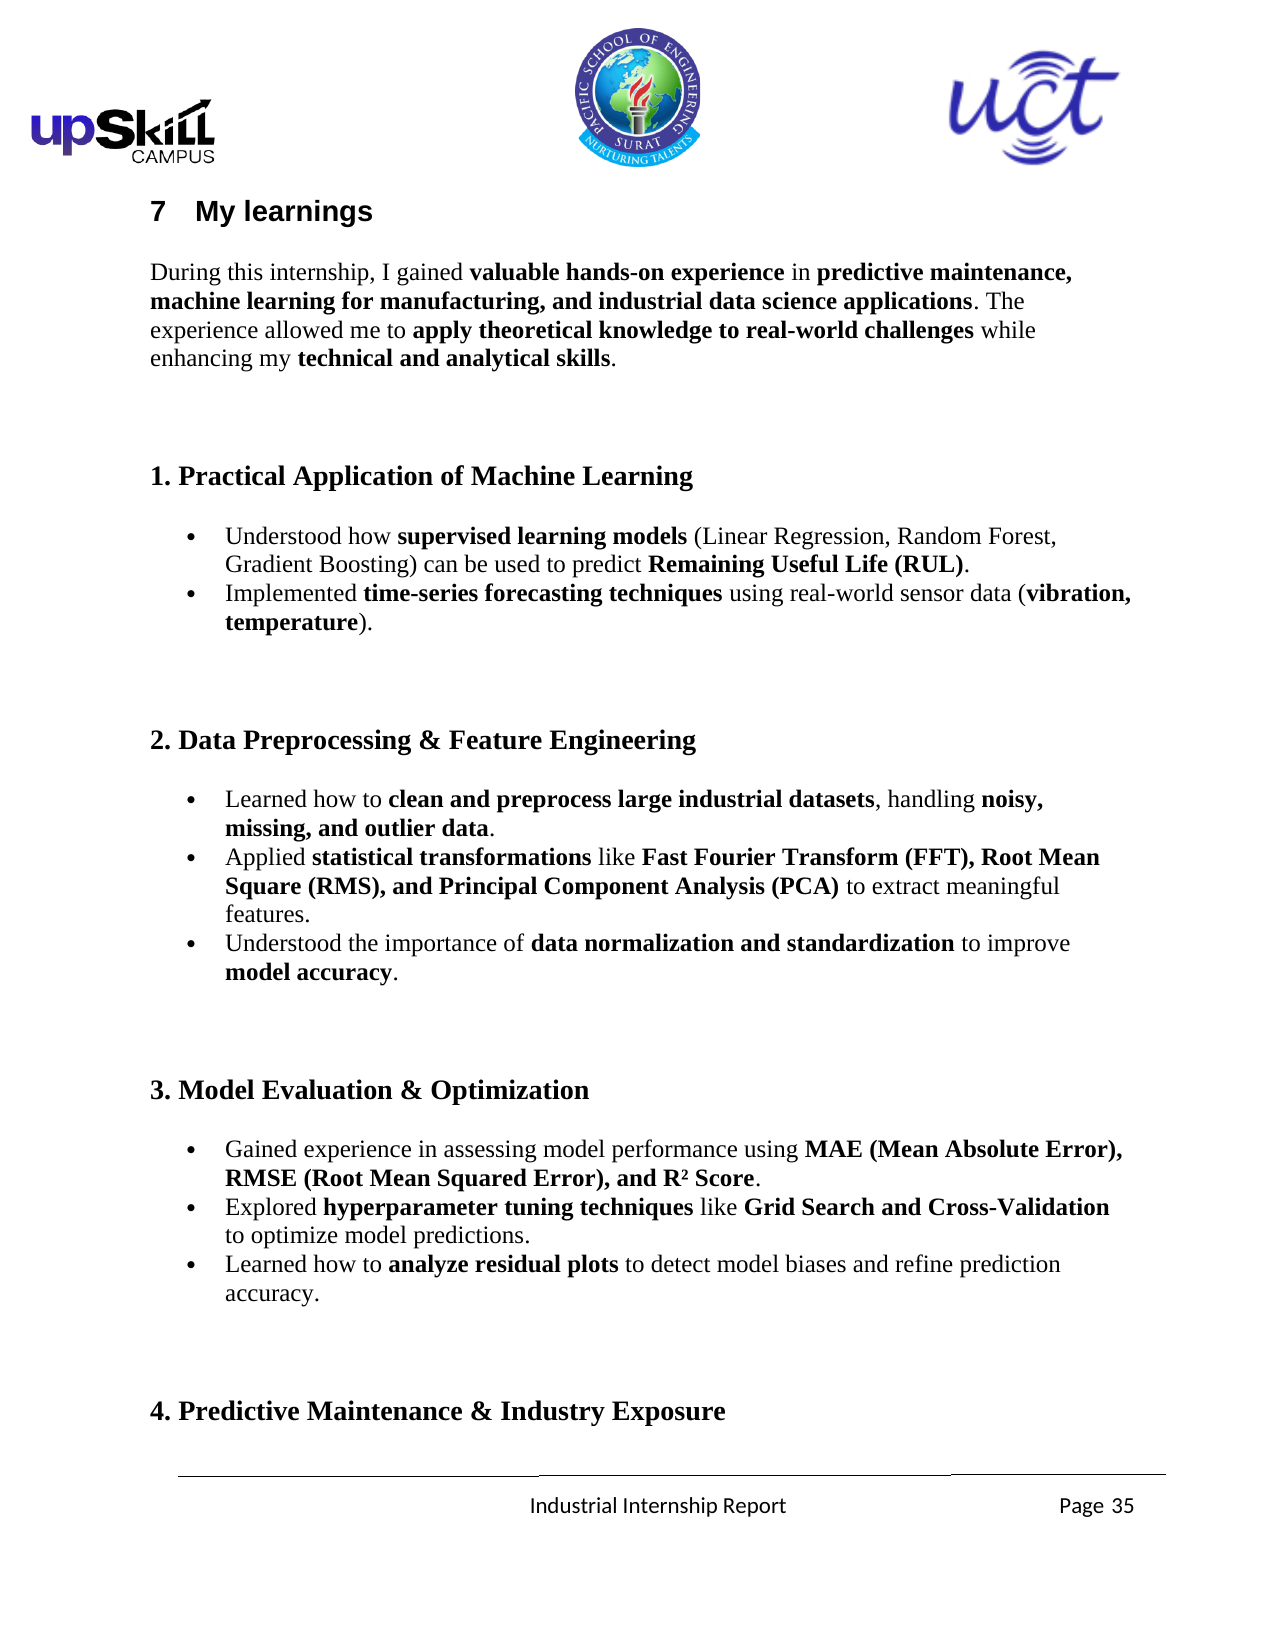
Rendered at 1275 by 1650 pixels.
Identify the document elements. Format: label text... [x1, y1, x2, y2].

picture [946, 41, 1125, 167]
text 3. Model Evaluation & Optimization [150, 1073, 1134, 1105]
text 1. Practical Application of Machine Learning [150, 459, 1134, 492]
list Implemented time-series forecasting techniques using real-world sensor data (vibration, temperature). [187, 578, 1134, 636]
picture [653, 138, 700, 167]
picture [0, 86, 246, 167]
list Learned how to clean and preprocess large industrial datasets, handling noisy, missing, and outlier data. [187, 784, 1134, 842]
list Understood how supervised learning models (Linear Regression, Random Forest, Gradient Boosting) can be used to predict Remaining Useful Life (RUL). [187, 521, 1134, 578]
list Explored hyperparameter tuning techniques like Grid Search and Cross-Validation to optimize model predictions. [187, 1192, 1134, 1249]
list Understood the importance of data normalization and standardization to improve model accuracy. [187, 928, 1134, 986]
picture [575, 28, 700, 167]
subtitle My learnings [150, 194, 1134, 228]
text 2. Data Preprocessing & Feature Engineering [150, 723, 1134, 755]
list Applied statistical transformations like Fast Fourier Transform (FFT), Root Mean Square (RMS), and Principal Component Analysis (PCA) to extract meaningful features. [187, 842, 1134, 928]
list Gained experience in assessing model performance using MAE (Mean Absolute Error), RMSE (Root Mean Squared Error), and R² Score. [187, 1134, 1134, 1192]
text During this internship, I gained valuable hands-on experience in predictive maintenance, machine learning for manufacturing, and industrial data science applications. The experience allowed me to apply theoretical knowledge to real-world challenges while enhancing my technical and analytical skills. [150, 257, 1134, 372]
list Learned how to analyze residual plots to detect model biases and refine prediction accuracy. [187, 1249, 1134, 1307]
text 4. Predictive Maintenance & Industry Exposure [150, 1394, 1134, 1426]
